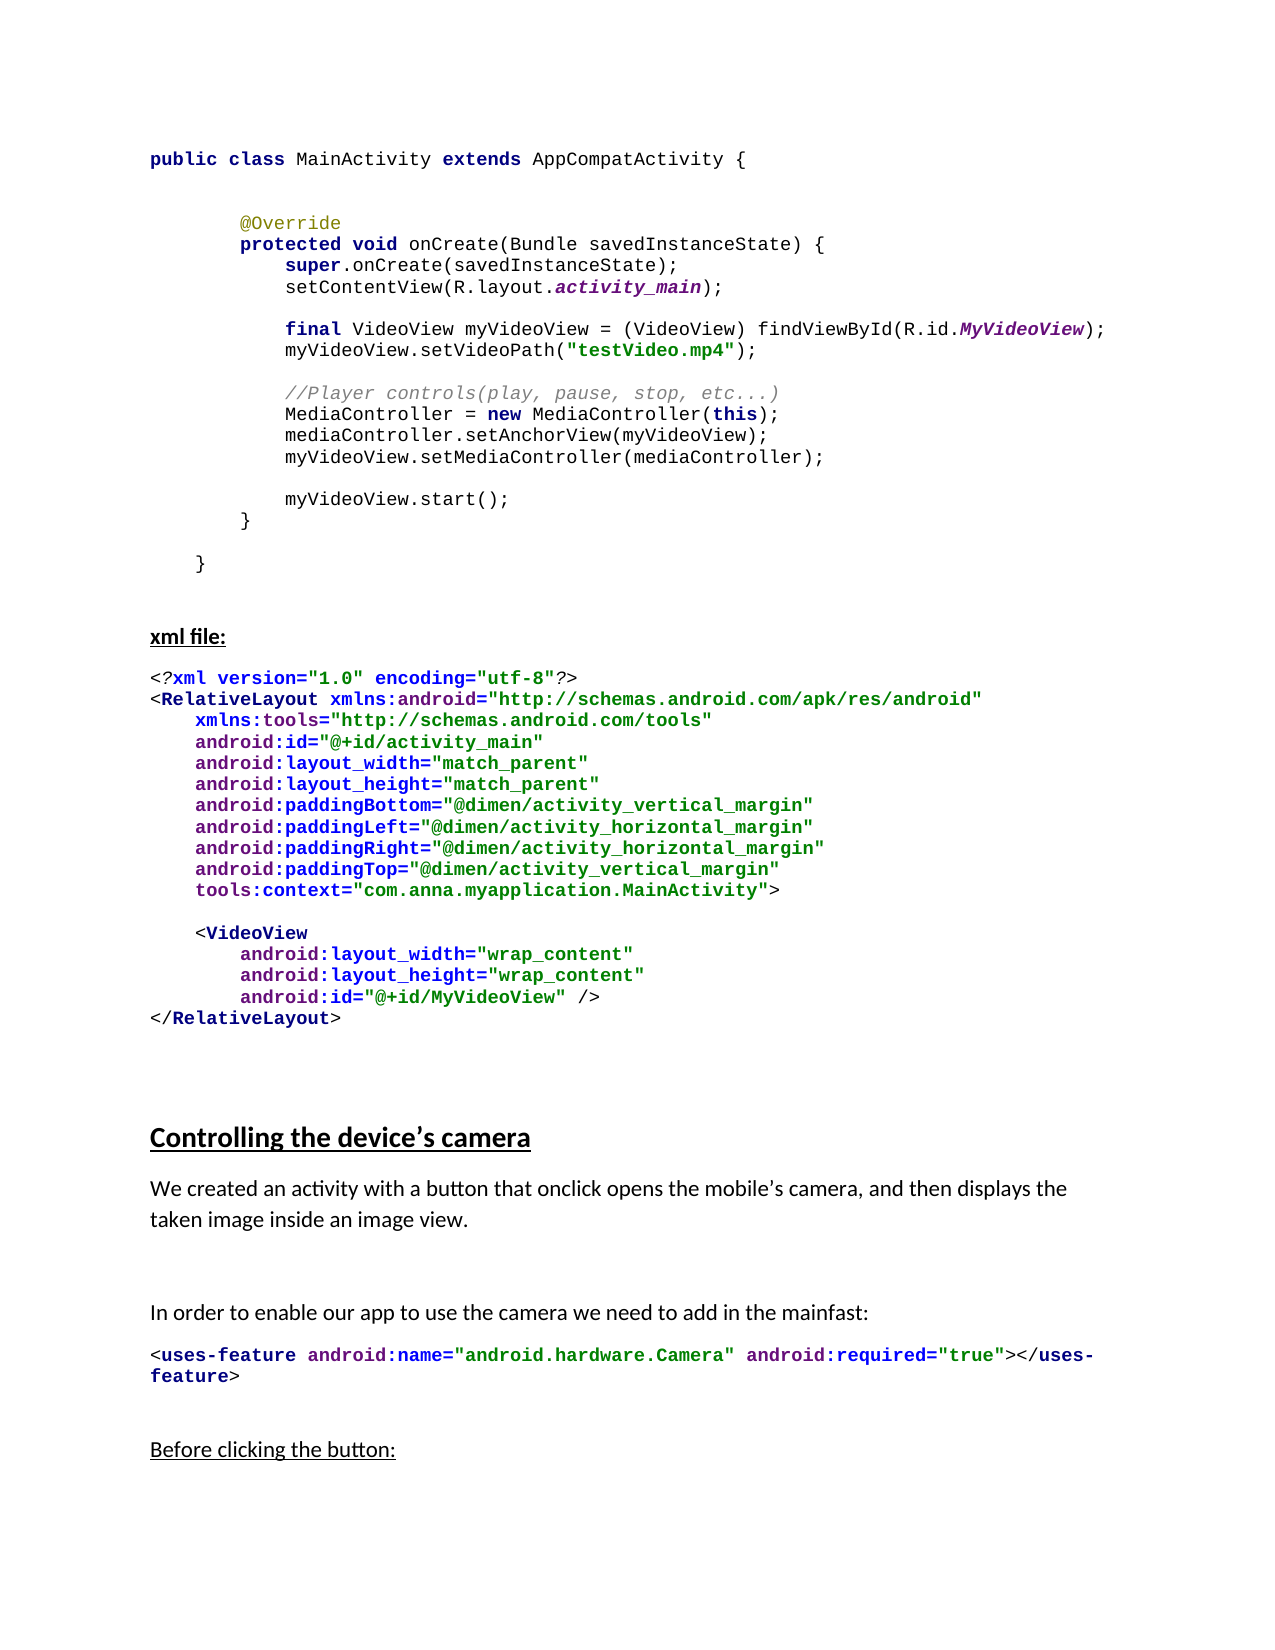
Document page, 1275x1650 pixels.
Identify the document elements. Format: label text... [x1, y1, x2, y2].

text Before clicking the button: [150, 1435, 1125, 1463]
text In order to enable our app to use the camera we need to add in the mainfast: [150, 1298, 1125, 1326]
text Controlling the device’s camera [150, 1119, 1125, 1155]
text xml file: [150, 622, 1125, 650]
text We created an activity with a button that onclick opens the mobile’s camera, and then displays the taken image inside an image view. [150, 1174, 1125, 1233]
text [150, 150, 1125, 575]
text <uses-feature android:name="android.hardware.Camera" android:required="true"></uses-feature> [150, 1345, 1125, 1388]
text <?xml version="1.0" encoding="utf-8"?> <RelativeLayout xmlns:android="http://schemas.android.com/apk/res/android" xmlns:tools="http://schemas.android.com/tools" android:id="@+id/activity_main" android:layout_width="match_parent" android:layout_height="match_parent" android:paddingBottom="@dimen/activity_vertical_margin" android:paddingLeft="@dimen/activity_horizontal_margin" android:paddingRight="@dimen/activity_horizontal_margin" android:paddingTop="@dimen/activity_vertical_margin" tools:context="com.anna.myapplication.MainActivity"> <VideoView android:layout_width="wrap_content" android:layout_height="wrap_content" android:id="@+id/MyVideoView" /> </RelativeLayout> [150, 669, 1125, 1030]
